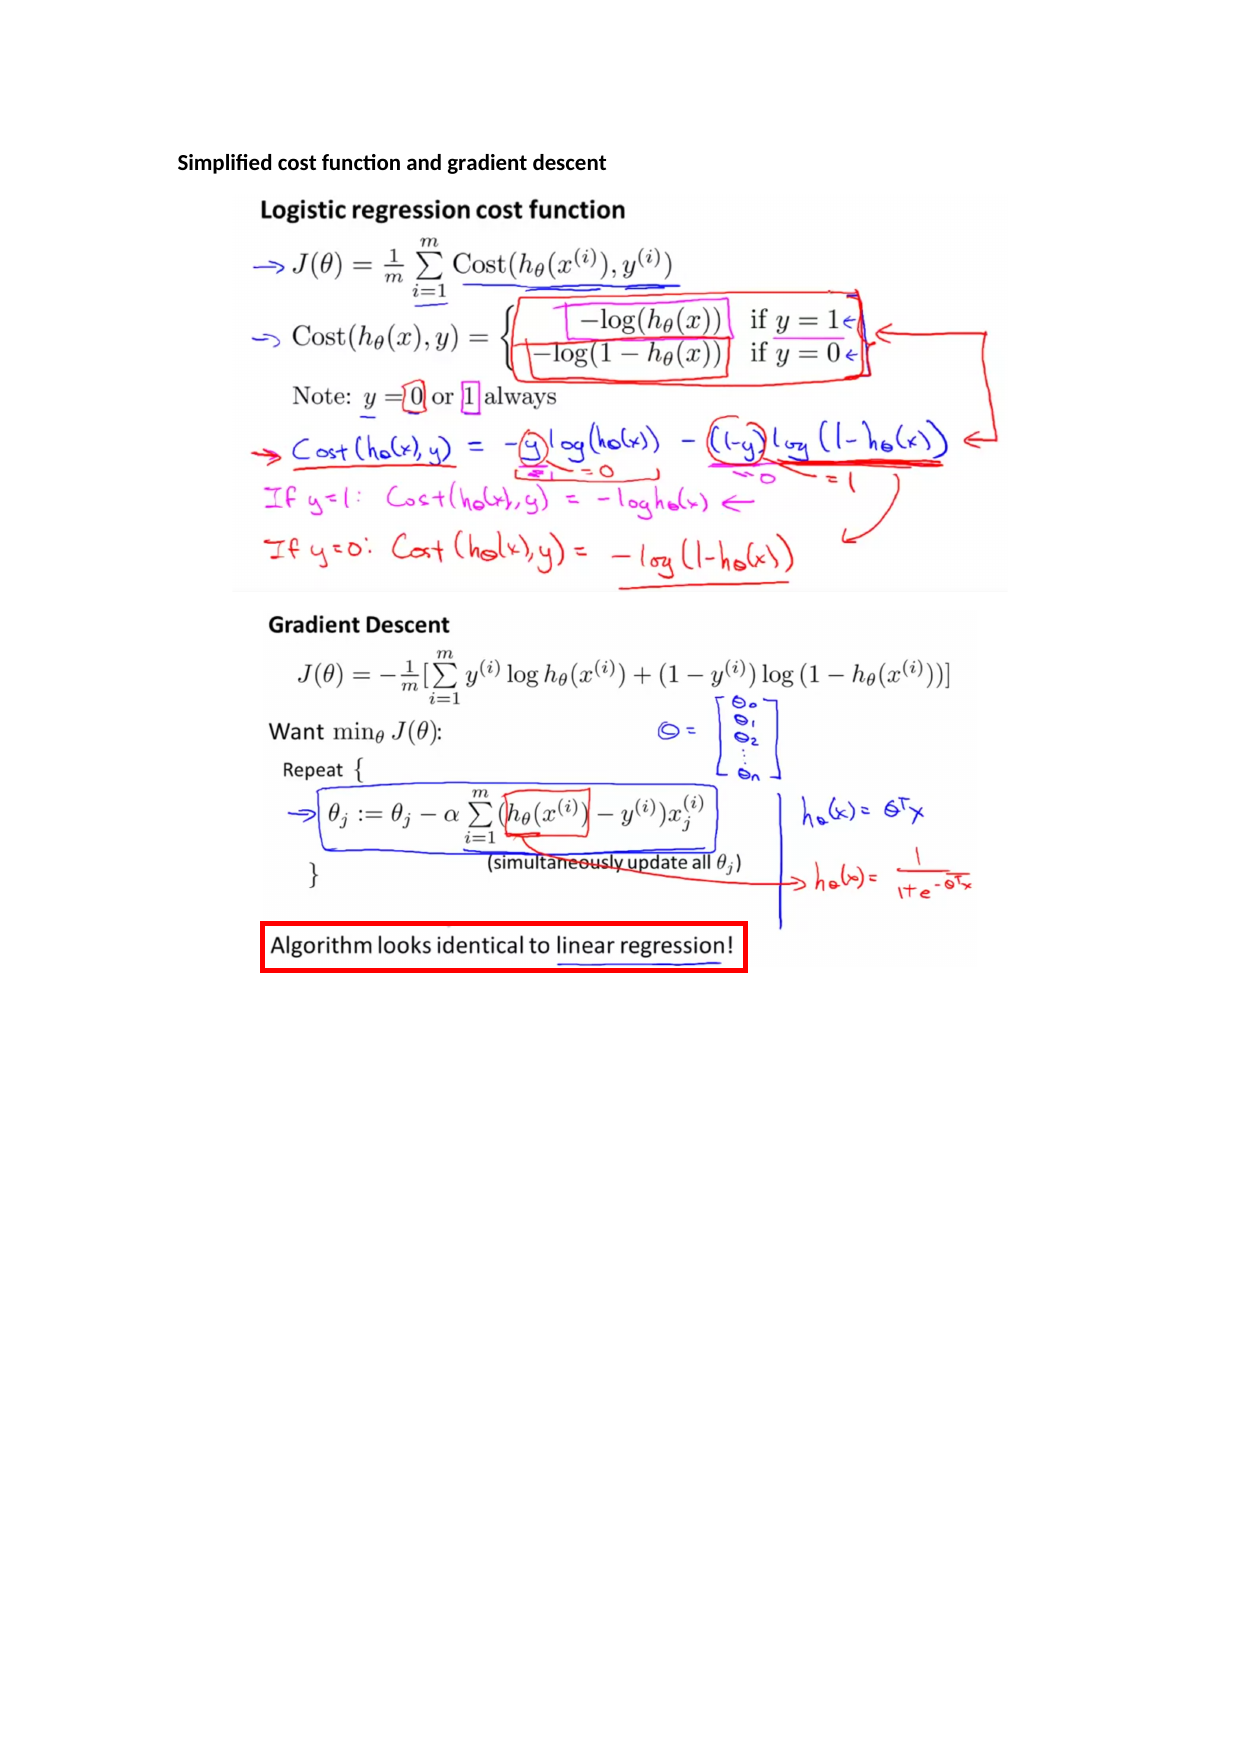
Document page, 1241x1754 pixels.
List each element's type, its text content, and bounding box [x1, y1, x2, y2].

picture [265, 926, 743, 967]
picture [262, 610, 978, 967]
picture [232, 194, 1008, 592]
text Simplified cost function and gradient descent [177, 148, 1063, 176]
